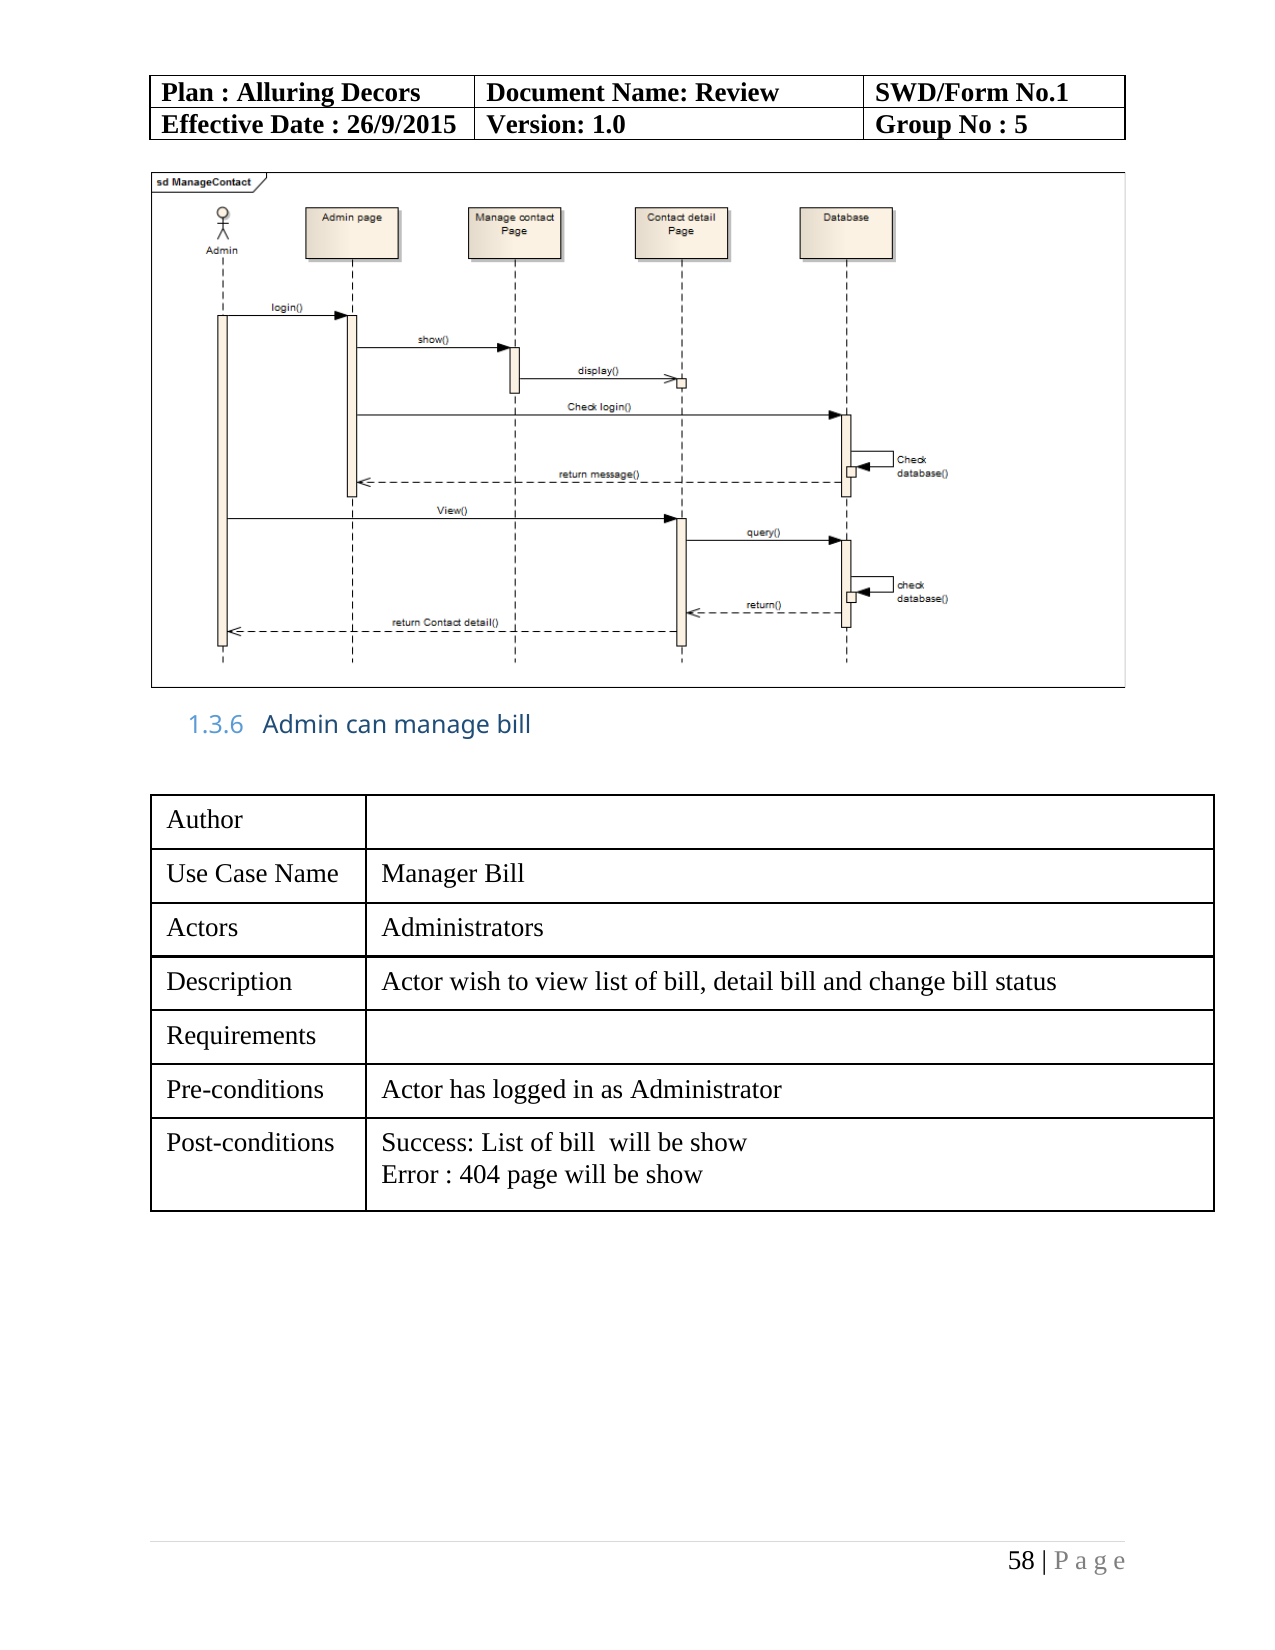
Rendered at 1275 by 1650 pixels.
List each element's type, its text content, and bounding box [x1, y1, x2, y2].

table_header [367, 796, 1213, 848]
table_header Author [152, 796, 365, 848]
table_cell Success: List of bill will be show Error : 404 page will be show [367, 1119, 1213, 1210]
table_cell Actors [152, 904, 365, 955]
subtitle Admin can manage bill [187, 707, 1125, 741]
table_cell Requirements [152, 1011, 365, 1063]
table_cell Description [152, 958, 365, 1009]
table_cell Post-conditions [152, 1119, 365, 1210]
table_cell Actor has logged in as Administrator [367, 1065, 1213, 1117]
table_cell Administrators [367, 904, 1213, 955]
table_cell Actor wish to view list of bill, detail bill and change bill status [367, 958, 1213, 1009]
picture [150, 171, 1125, 688]
table_cell Pre-conditions [152, 1065, 365, 1117]
table_cell Use Case Name [152, 850, 365, 902]
table_cell [367, 1011, 1213, 1063]
table_cell Manager Bill [367, 850, 1213, 902]
